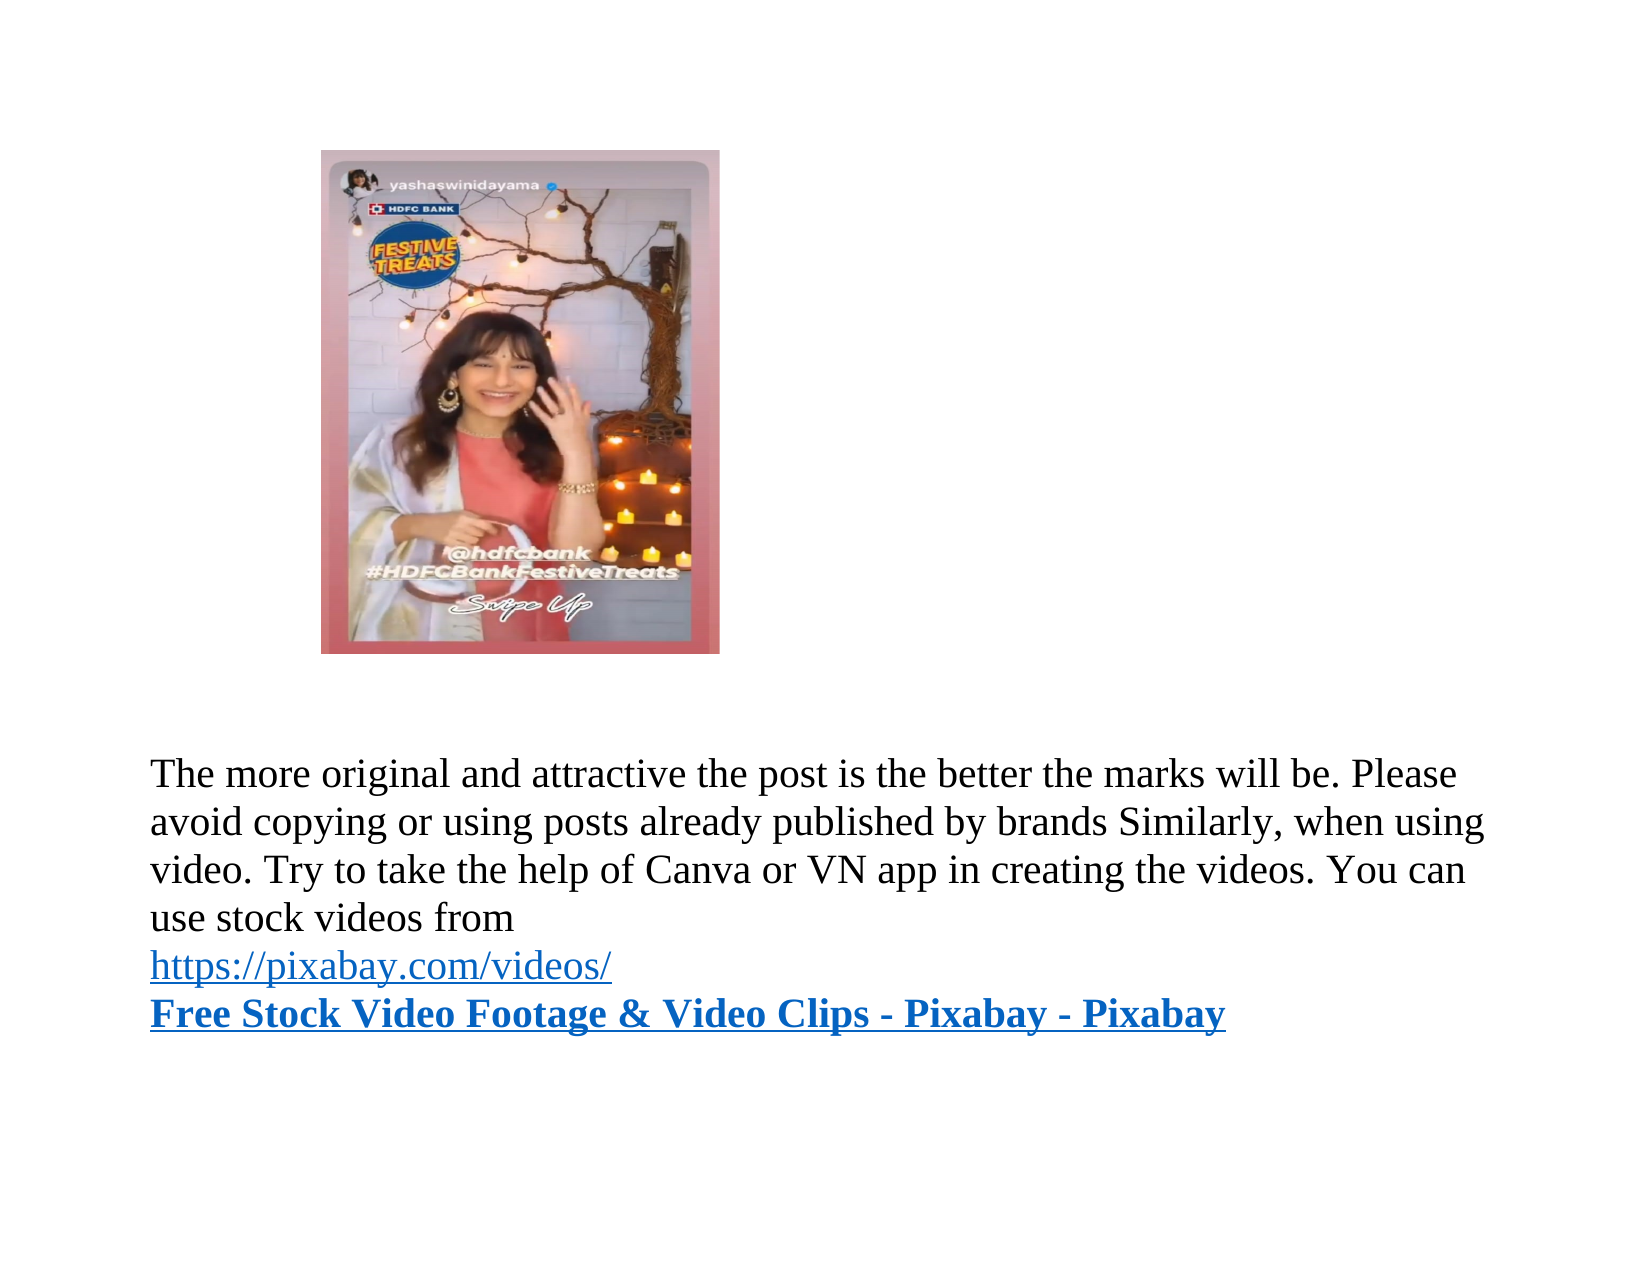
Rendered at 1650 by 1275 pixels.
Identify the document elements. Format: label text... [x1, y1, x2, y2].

text https://pixabay.com/videos/ [150, 941, 1500, 988]
text Free Stock Video Footage & Video Clips - Pixabay - Pixabay [150, 988, 1500, 1036]
subtitle The more original and attractive the post is the better the marks will be. Please avoid copying or using posts already published by brands Similarly, when using video. Try to take the help of Canva or VN app in creating the videos. You can use stock videos from [150, 749, 1500, 941]
